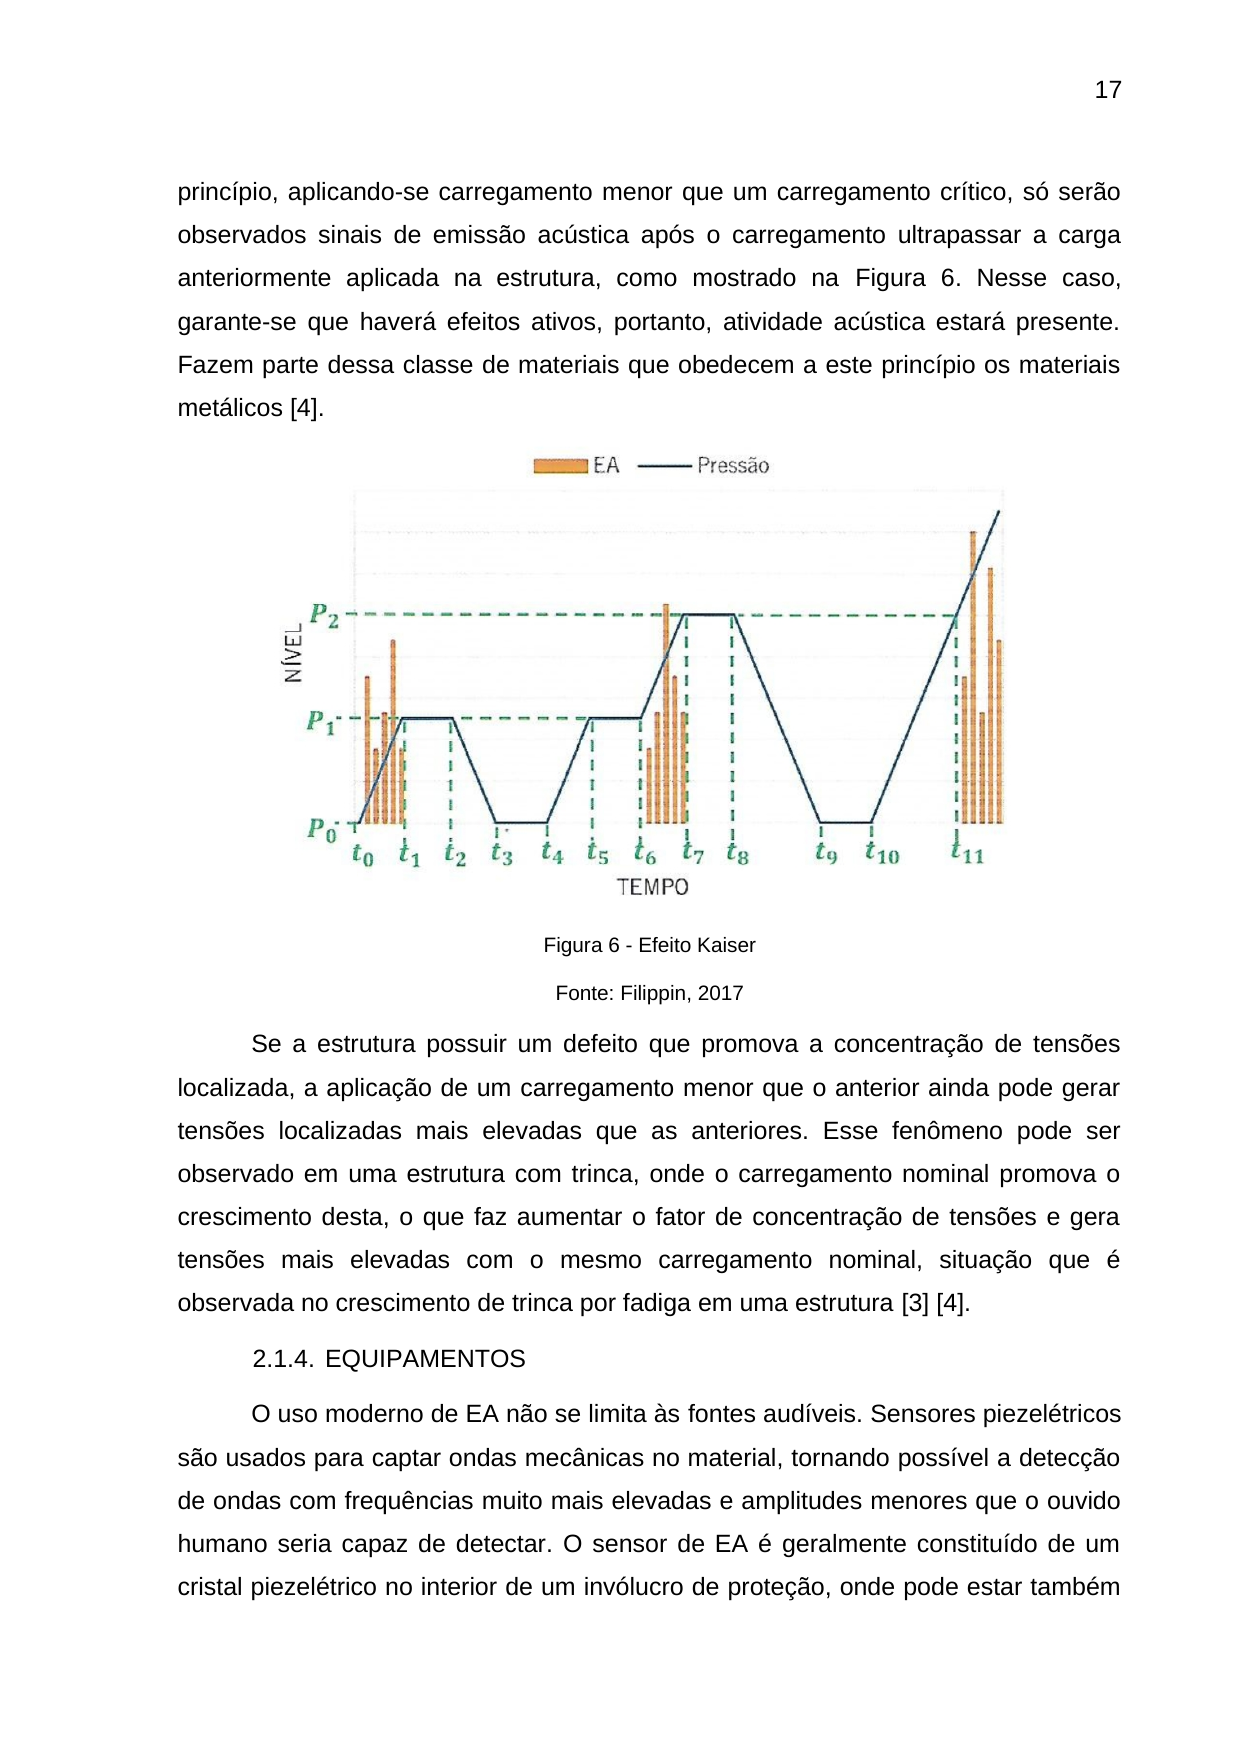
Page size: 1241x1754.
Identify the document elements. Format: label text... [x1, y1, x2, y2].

text Figura 6 - Efeito Kaiser [177, 932, 1122, 956]
text Fonte: Filippin, 2017 [177, 981, 1122, 1005]
picture [261, 436, 1038, 906]
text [177, 177, 1122, 422]
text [177, 1399, 1122, 1601]
text Se a estrutura possuir um defeito que promova a concentração de tensões localizada, a aplicação de um carregamento menor que o anterior ainda pode gerar tensões localizadas mais elevadas que as anteriores. Esse fenômeno pode ser observado em uma estrutura com trinca, onde o carregamento nominal promova o crescimento desta, o que faz aumentar o fator de concentração de tensões e gera tensões mais elevadas com o mesmo carregamento nominal, situação que é observada no crescimento de trinca por fadiga em uma estrutura . [177, 1029, 1122, 1317]
subtitle Equipamentos [252, 1344, 1122, 1372]
